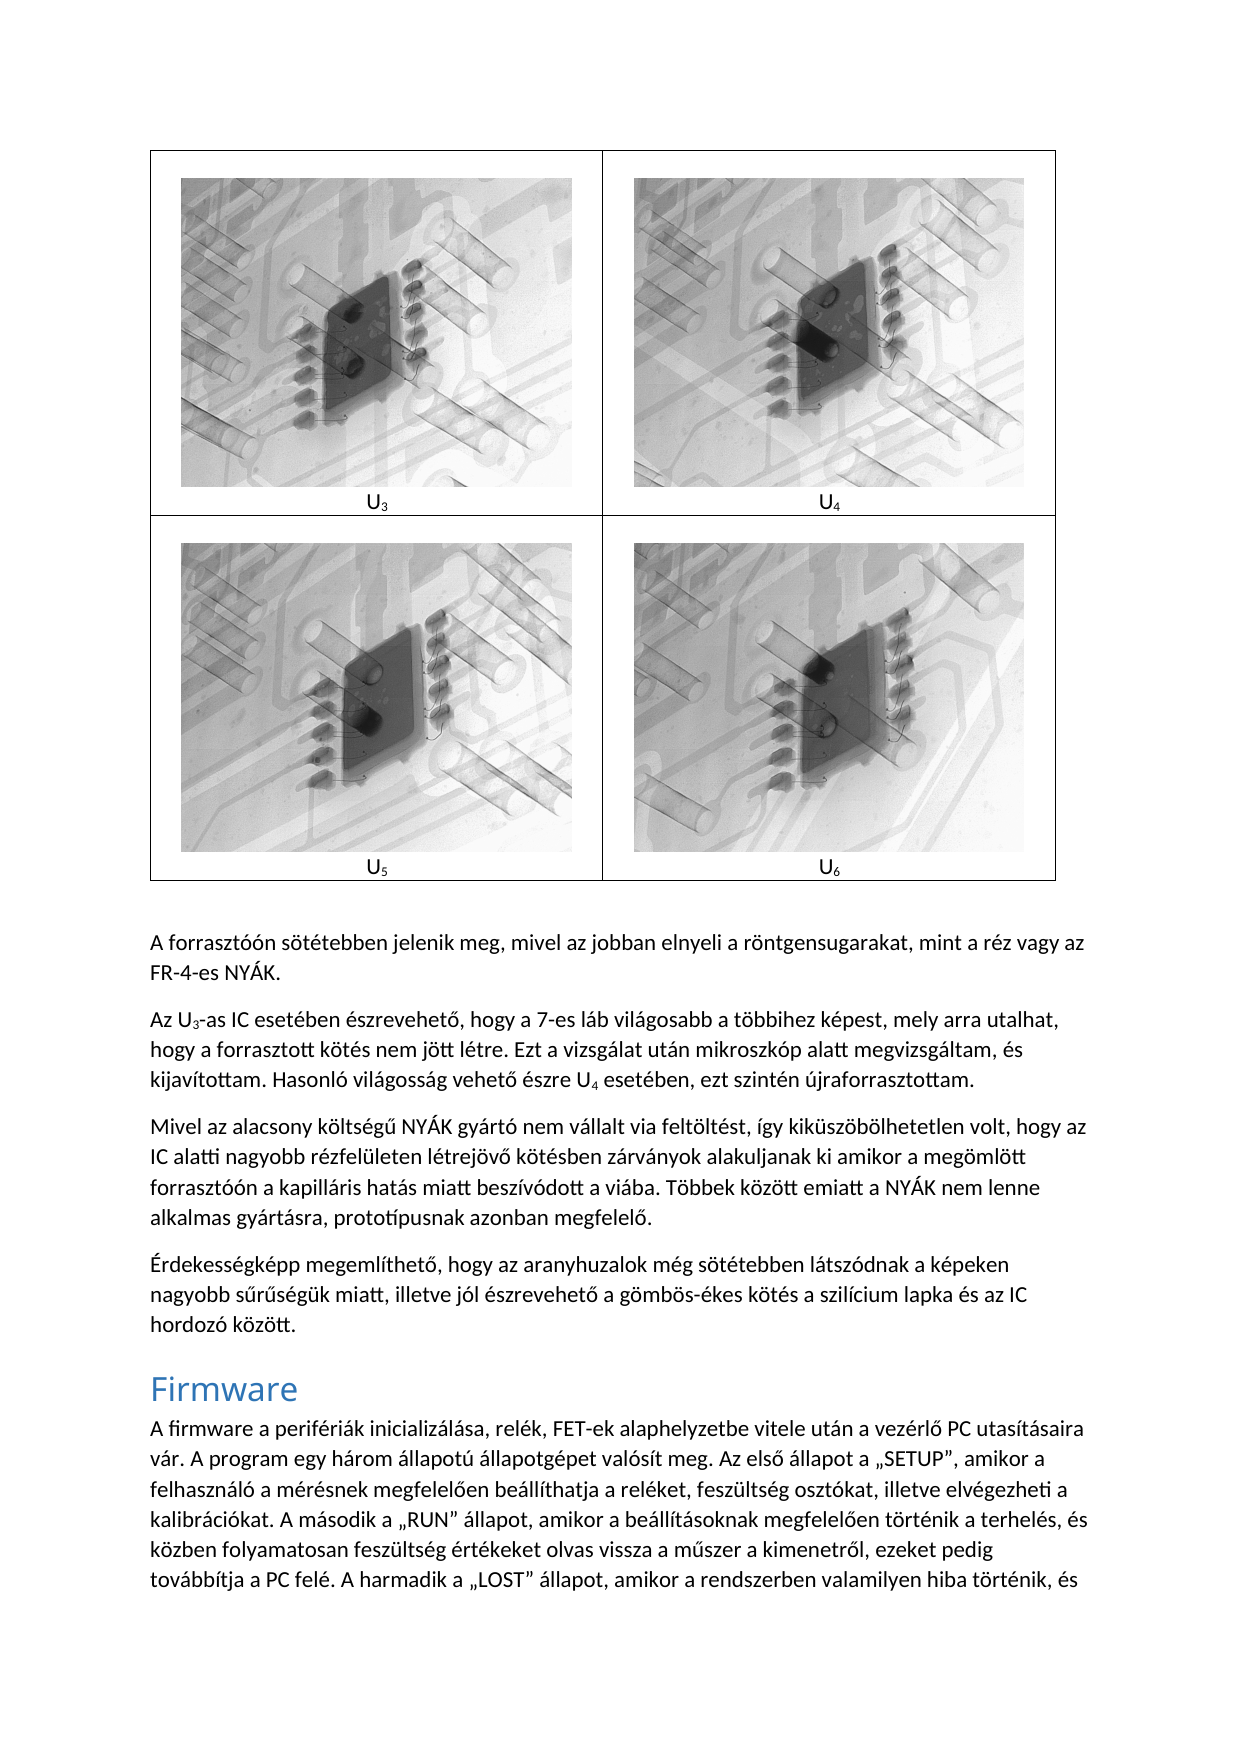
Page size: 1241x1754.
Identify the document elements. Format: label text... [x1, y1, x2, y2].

picture [181, 178, 572, 487]
picture [634, 543, 1024, 852]
picture [634, 178, 1024, 487]
table_cell U5 [151, 516, 602, 880]
table_header U3 [151, 151, 602, 515]
text Az U3-as IC esetében észrevehető, hogy a 7-es láb világosabb a többihez képest, mely arra utalhat, hogy a forrasztott kötés nem jött létre. Ezt a vizsgálat után mikroszkóp alatt megvizsgáltam, és kijavítottam. Hasonló világosság vehető észre U4 esetében, ezt szintén újraforrasztottam. [150, 1005, 1090, 1093]
table_cell U6 [603, 516, 1055, 880]
picture [181, 543, 572, 852]
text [150, 1414, 1090, 1593]
table_header U4 [603, 151, 1055, 515]
text Érdekességképp megemlíthető, hogy az aranyhuzalok még sötétebben látszódnak a képeken nagyobb sűrűségük miatt, illetve jól észrevehető a gömbös-ékes kötés a szilícium lapka és az IC hordozó között. [150, 1250, 1090, 1338]
text Mivel az alacsony költségű NYÁK gyártó nem vállalt via feltöltést, így kiküszöbölhetetlen volt, hogy az IC alatti nagyobb rézfelületen létrejövő kötésben zárványok alakuljanak ki amikor a megömlött forrasztóón a kapilláris hatás miatt beszívódott a viába. Többek között emiatt a NYÁK nem lenne alkalmas gyártásra, prototípusnak azonban megfelelő. [150, 1112, 1090, 1231]
text A forrasztóón sötétebben jelenik meg, mivel az jobban elnyeli a röntgensugarakat, mint a réz vagy az FR-4-es NYÁK. [150, 928, 1090, 986]
subtitle Firmware [150, 1365, 1090, 1411]
